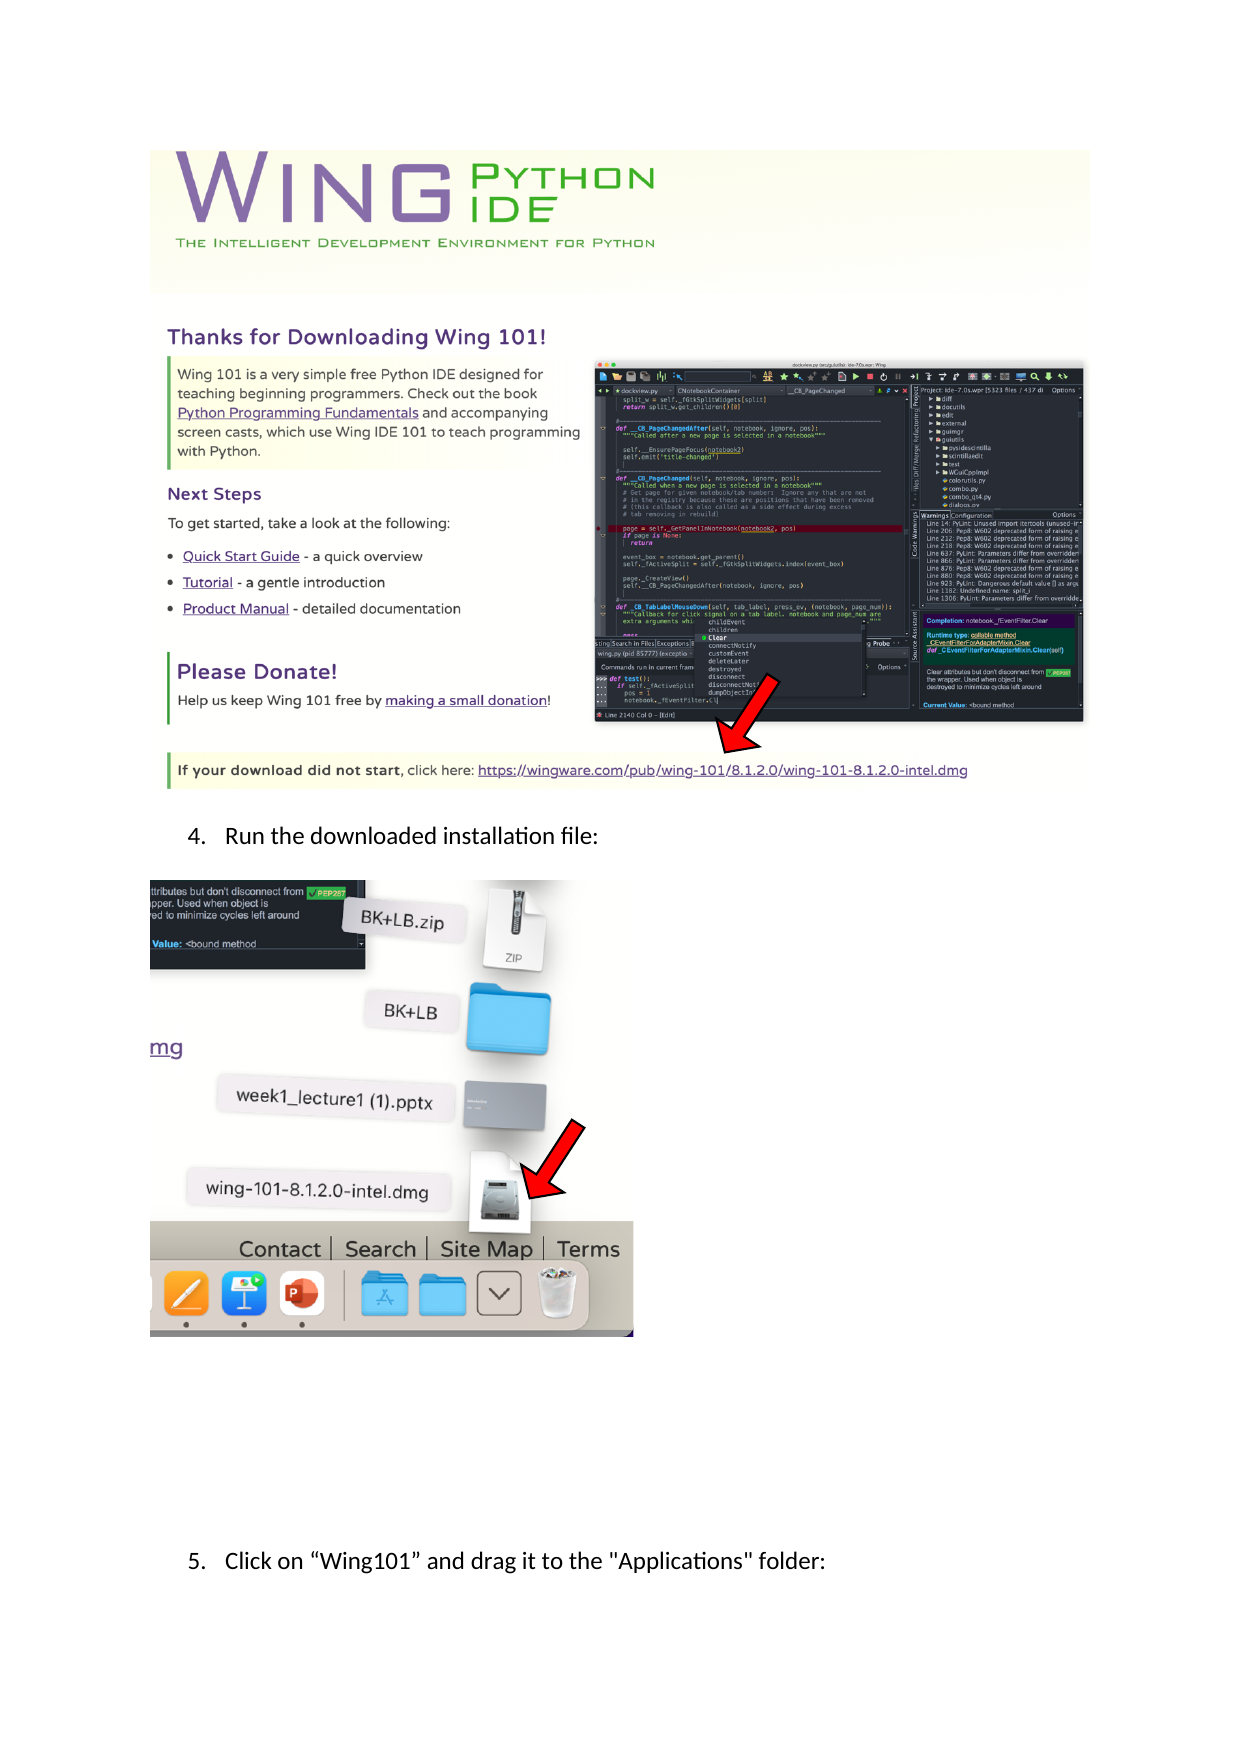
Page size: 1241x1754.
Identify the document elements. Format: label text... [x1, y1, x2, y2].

picture [150, 880, 634, 1337]
list Run the downloaded installation file: [187, 820, 1090, 851]
list Click on “Wing101” and drag it to the "Applications" folder: [187, 1545, 1090, 1576]
picture [150, 150, 1091, 791]
